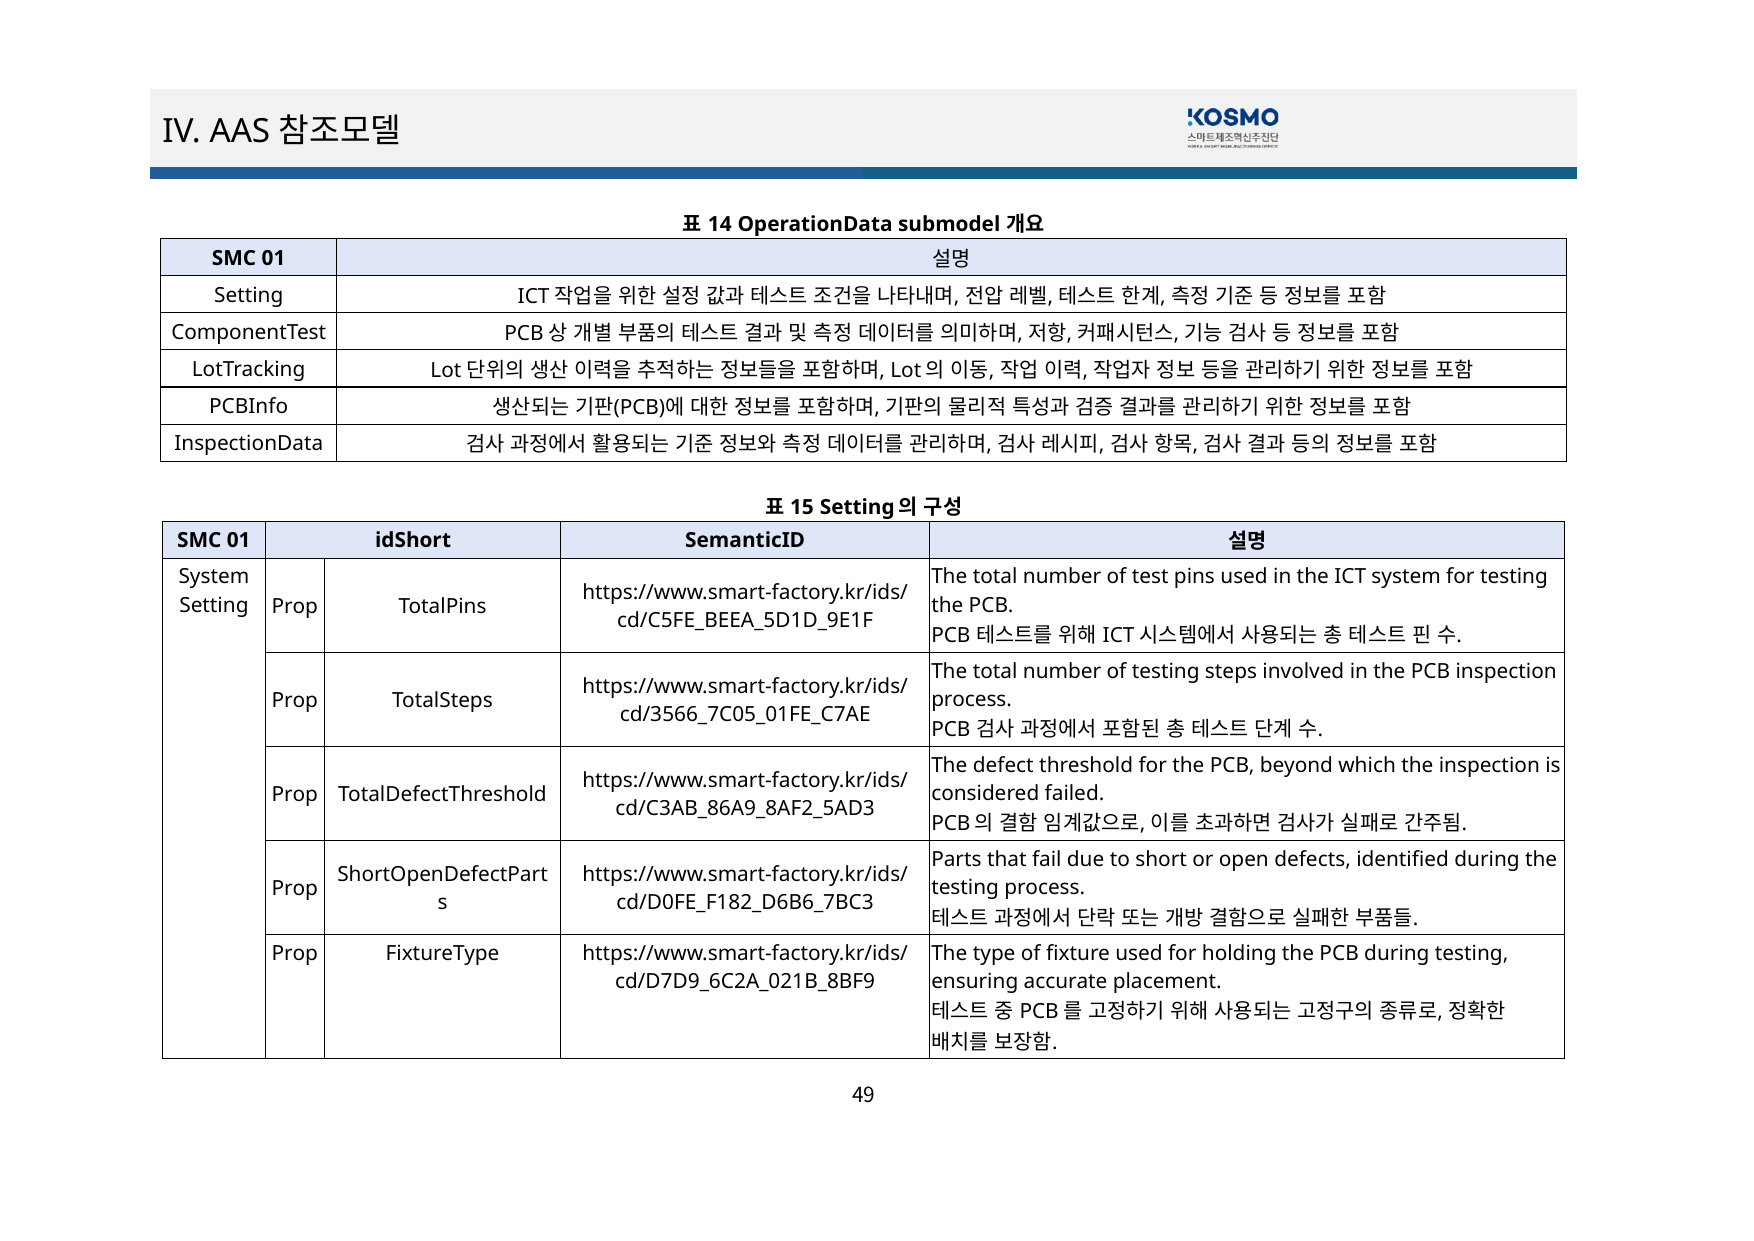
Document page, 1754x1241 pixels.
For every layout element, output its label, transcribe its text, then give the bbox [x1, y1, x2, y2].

table_cell 검사 과정에서 활용되는 기준 정보와 측정 데이터를 관리하며, 검사 레시피, 검사 항목, 검사 결과 등의 정보를 포함 [337, 425, 1566, 461]
table_header SMC 01 [163, 522, 265, 558]
table_header 설명 [337, 239, 1566, 275]
table_cell ComponentTest [161, 313, 336, 349]
table_cell The type of fixture used for holding the PCB during testing, ensuring accurate placement. 테스트 중 PCB를 고정하기 위해 사용되는 고정구의 종류로, 정확한 배치를 보장함. [930, 935, 1564, 1058]
table_header SemanticID [561, 522, 929, 558]
table_header SMC 01 [161, 239, 336, 275]
table_cell https://www.smart-factory.kr/ids/cd/C3AB_86A9_8AF2_5AD3 [561, 747, 929, 840]
table_header idShort [266, 522, 560, 558]
table_cell The defect threshold for the PCB, beyond which the inspection is considered failed. PCB의 결함 임계값으로, 이를 초과하면 검사가 실패로 간주됨. [930, 747, 1564, 840]
picture [1187, 108, 1279, 148]
table_cell PCB 상 개별 부품의 테스트 결과 및 측정 데이터를 의미하며, 저항, 커패시턴스, 기능 검사 등 정보를 포함 [337, 313, 1566, 349]
table_cell LotTracking [161, 350, 336, 386]
table_cell SystemSetting [163, 559, 265, 1058]
table_cell 생산되는 기판(PCB)에 대한 정보를 포함하며, 기판의 물리적 특성과 검증 결과를 관리하기 위한 정보를 포함 [337, 388, 1566, 424]
table_cell TotalDefectThreshold [325, 747, 560, 840]
table_cell ICT 작업을 위한 설정 값과 테스트 조건을 나타내며, 전압 레벨, 테스트 한계, 측정 기준 등 정보를 포함 [337, 276, 1566, 312]
table_cell https://www.smart-factory.kr/ids/cd/3566_7C05_01FE_C7AE [561, 653, 929, 746]
table_cell Lot 단위의 생산 이력을 추적하는 정보들을 포함하며, Lot의 이동, 작업 이력, 작업자 정보 등을 관리하기 위한 정보를 포함 [337, 350, 1566, 386]
table_cell The total number of test pins used in the ICT system for testing the PCB. PCB 테스트를 위해 ICT 시스템에서 사용되는 총 테스트 핀 수. [930, 559, 1564, 652]
table_cell FixtureType [325, 935, 560, 1058]
table_cell InspectionData [161, 425, 336, 461]
table_cell Prop [266, 559, 324, 652]
table_cell Setting [161, 276, 336, 312]
table_cell Parts that fail due to short or open defects, identified during the testing process. 테스트 과정에서 단락 또는 개방 결함으로 실패한 부품들. [930, 841, 1564, 934]
table_cell Prop [266, 747, 324, 840]
table_cell The total number of testing steps involved in the PCB inspection process. PCB 검사 과정에서 포함된 총 테스트 단계 수. [930, 653, 1564, 746]
table_cell https://www.smart-factory.kr/ids/cd/C5FE_BEEA_5D1D_9E1F [561, 559, 929, 652]
table_header 설명 [930, 522, 1564, 558]
table_cell PCBInfo [161, 388, 336, 424]
table_cell https://www.smart-factory.kr/ids/cd/D7D9_6C2A_021B_8BF9 [561, 935, 929, 1058]
table_cell https://www.smart-factory.kr/ids/cd/D0FE_F182_D6B6_7BC3 [561, 841, 929, 934]
table_cell TotalSteps [325, 653, 560, 746]
table_cell Prop [266, 653, 324, 746]
table_cell Prop [266, 841, 324, 934]
table_cell Prop [266, 935, 324, 1058]
table_cell TotalPins [325, 559, 560, 652]
table_cell ShortOpenDefectParts [325, 841, 560, 934]
